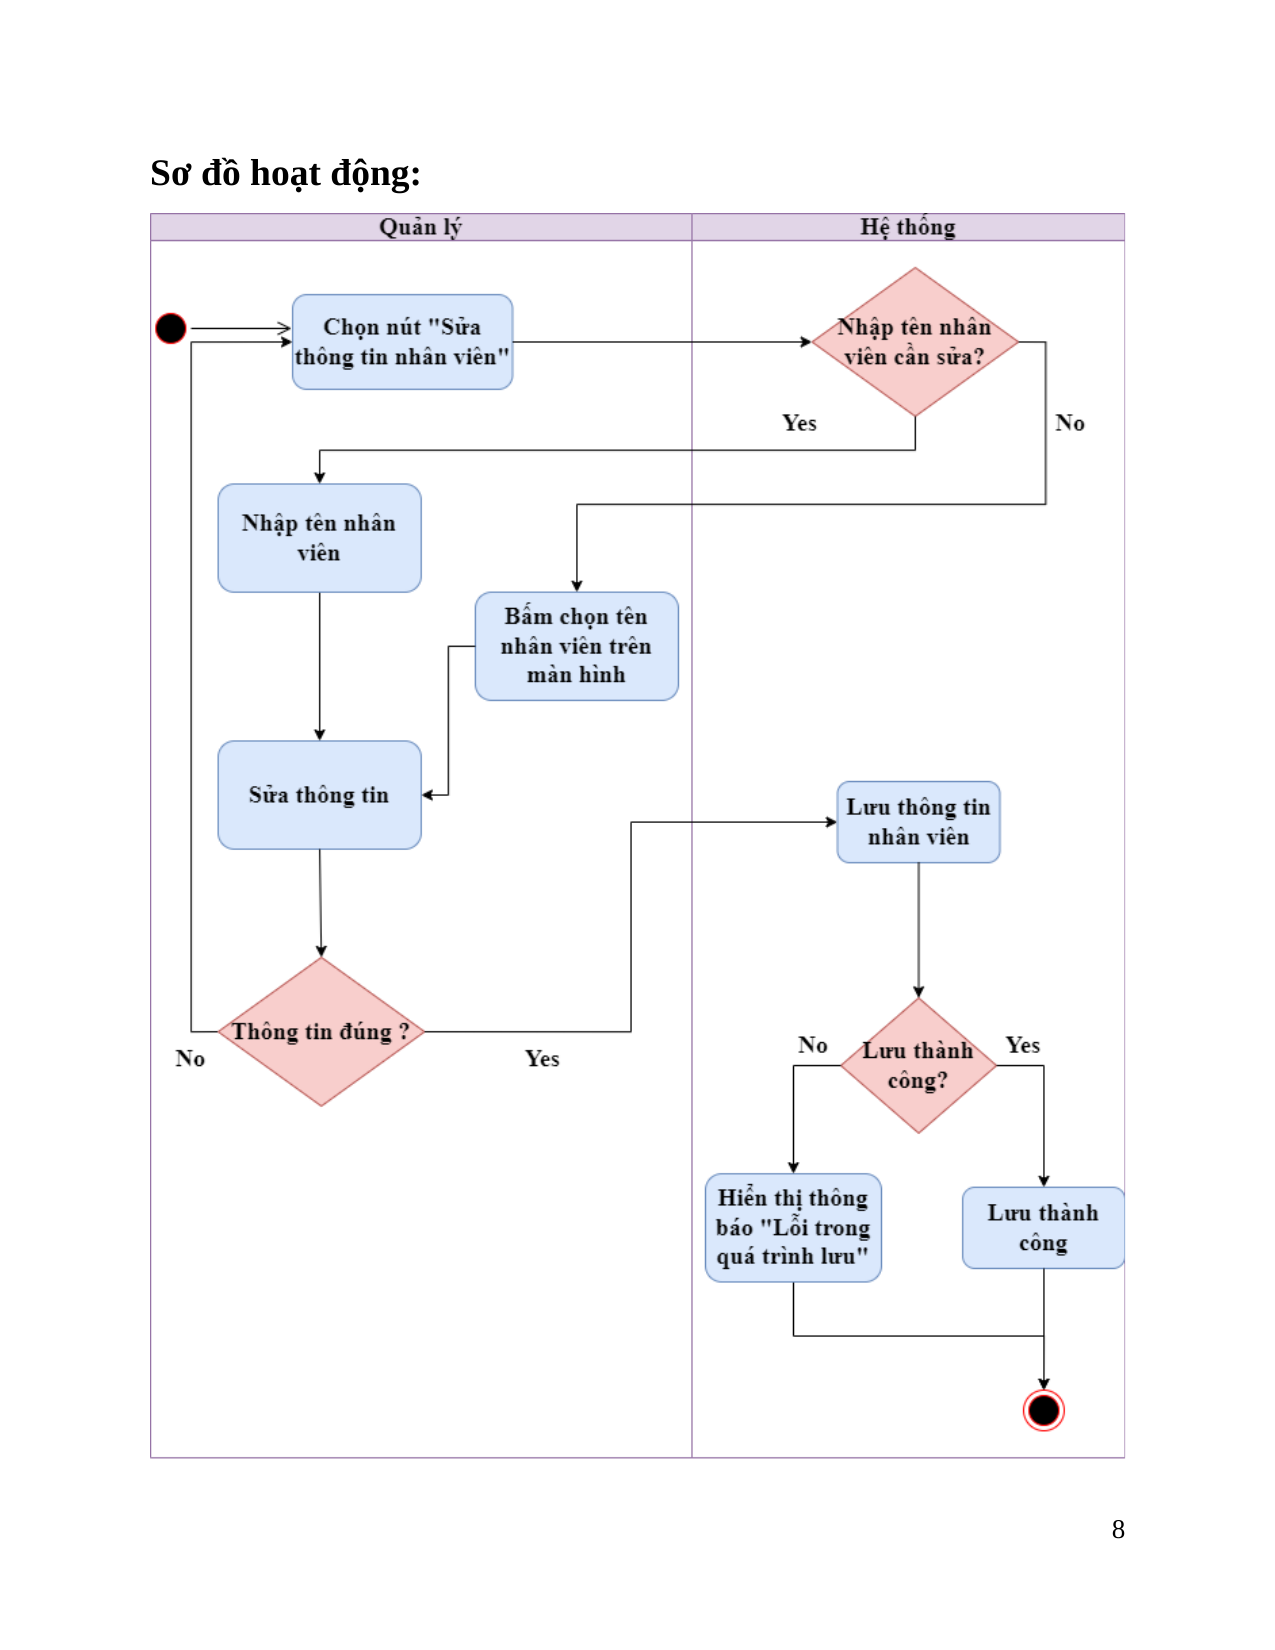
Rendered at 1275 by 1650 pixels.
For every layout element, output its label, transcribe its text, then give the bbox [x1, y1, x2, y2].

text Sơ đồ hoạt động: [150, 150, 1125, 193]
picture [150, 213, 1125, 1460]
